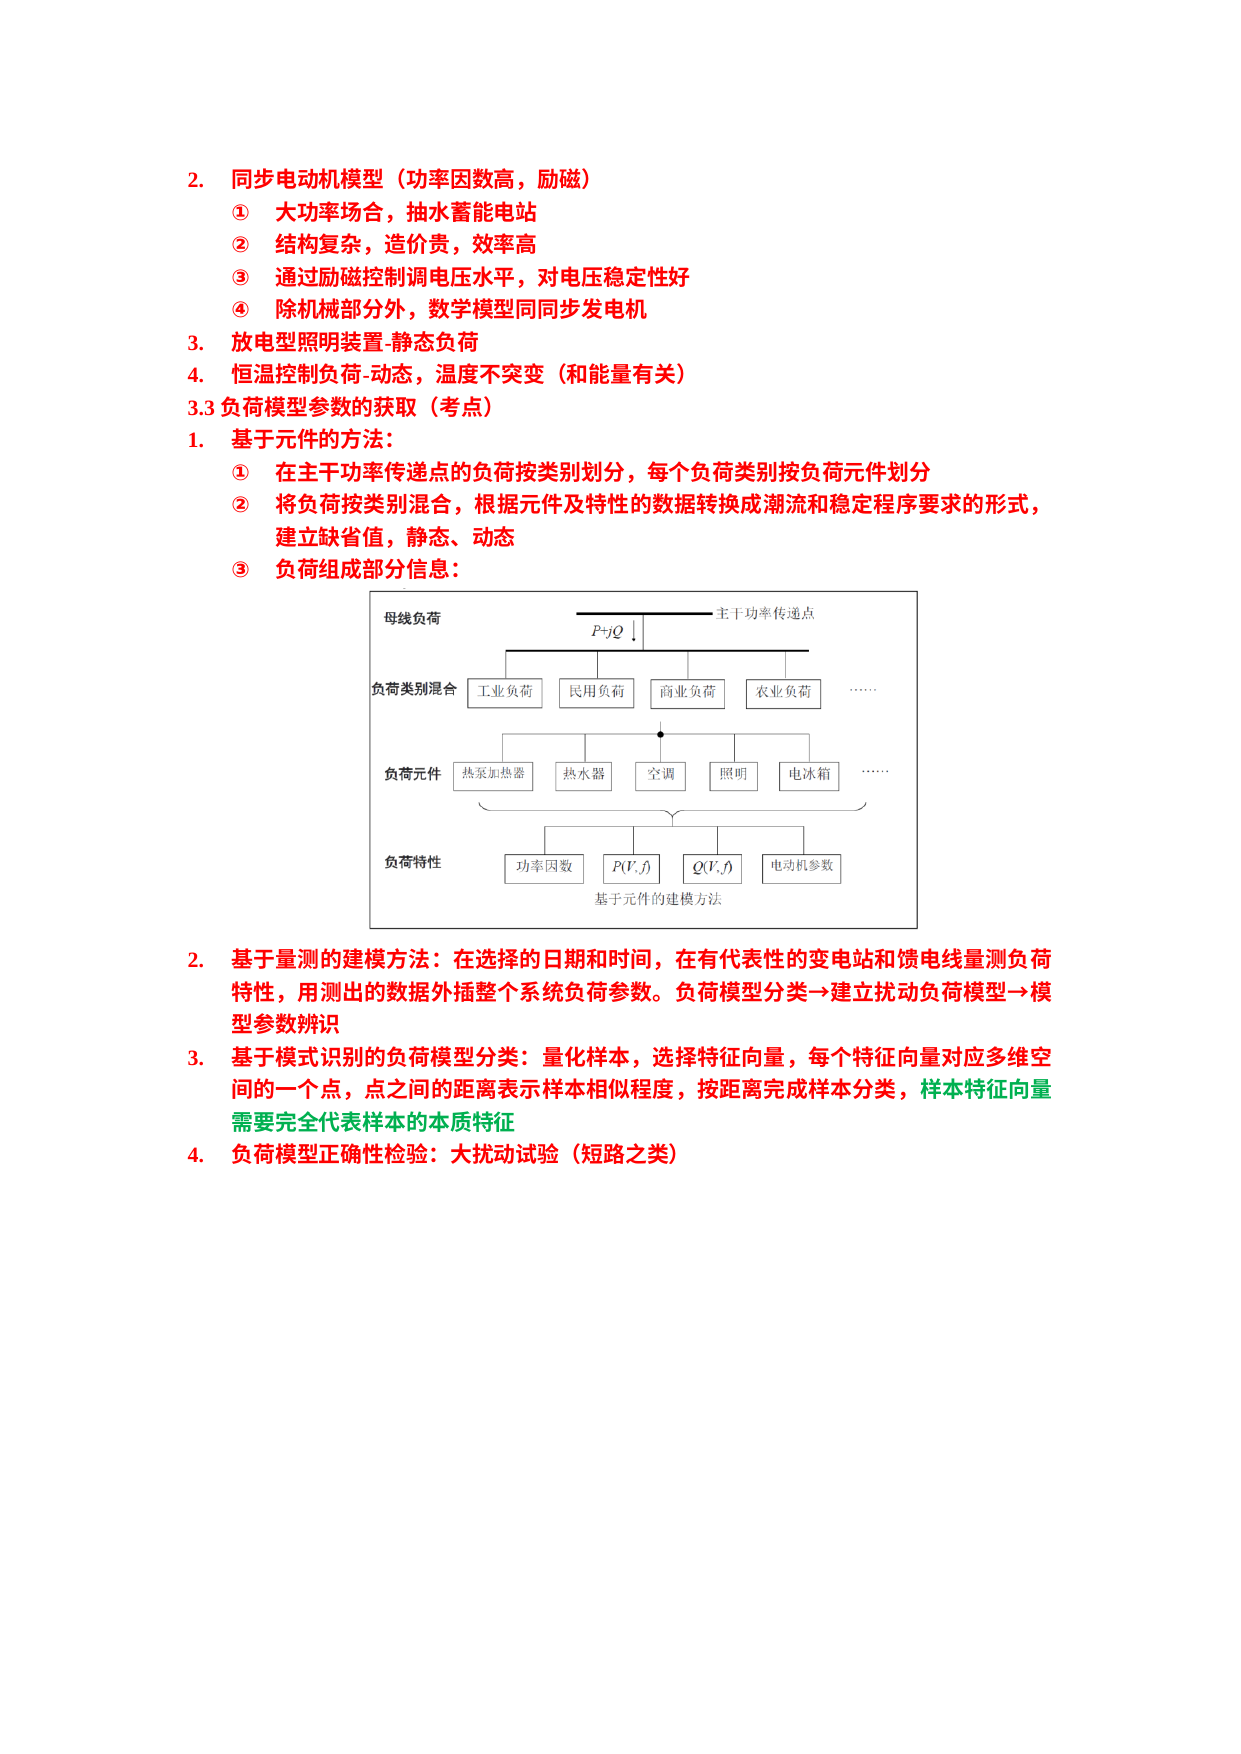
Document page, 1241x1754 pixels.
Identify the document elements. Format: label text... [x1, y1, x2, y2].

list 在主干功率传递点的负荷按类别划分，每个负荷类别按负荷元件划分 [231, 454, 1053, 487]
list 将负荷按类别混合，根据元件及特性的数据转换成潮流和稳定程序要求的形式，建立缺省值，静态、动态 [231, 487, 1053, 552]
text 3.3 负荷模型参数的获取（考点） [187, 389, 1053, 422]
picture [361, 584, 923, 936]
list 负荷组成部分信息： [231, 552, 1053, 584]
list 负荷模型正确性检验：大扰动试验（短路之类） [187, 1137, 1053, 1169]
list 基于模式识别的负荷模型分类：量化样本，选择特征向量，每个特征向量对应多维空间的一个点，点之间的距离表示样本相似程度，按距离完成样本分类，样本特征向量需要完全代表样本的本质特征 [187, 1039, 1053, 1137]
list 基于元件的方法： [187, 422, 1053, 454]
list 同步电动机模型（功率因数高，励磁） [187, 162, 1053, 194]
list 基于量测的建模方法：在选择的日期和时间，在有代表性的变电站和馈电线量测负荷特性，用测出的数据外插整个系统负荷参数。负荷模型分类→建立扰动负荷模型→模型参数辨识 [187, 942, 1053, 1039]
list 恒温控制负荷-动态，温度不突变（和能量有关） [187, 357, 1053, 389]
list 除机械部分外，数学模型同同步发电机 [231, 292, 1053, 324]
list 结构复杂，造价贵，效率高 [231, 227, 1053, 259]
list 放电型照明装置-静态负荷 [187, 324, 1053, 357]
list 通过励磁控制调电压水平，对电压稳定性好 [231, 259, 1053, 292]
list 大功率场合，抽水蓄能电站 [231, 194, 1053, 227]
